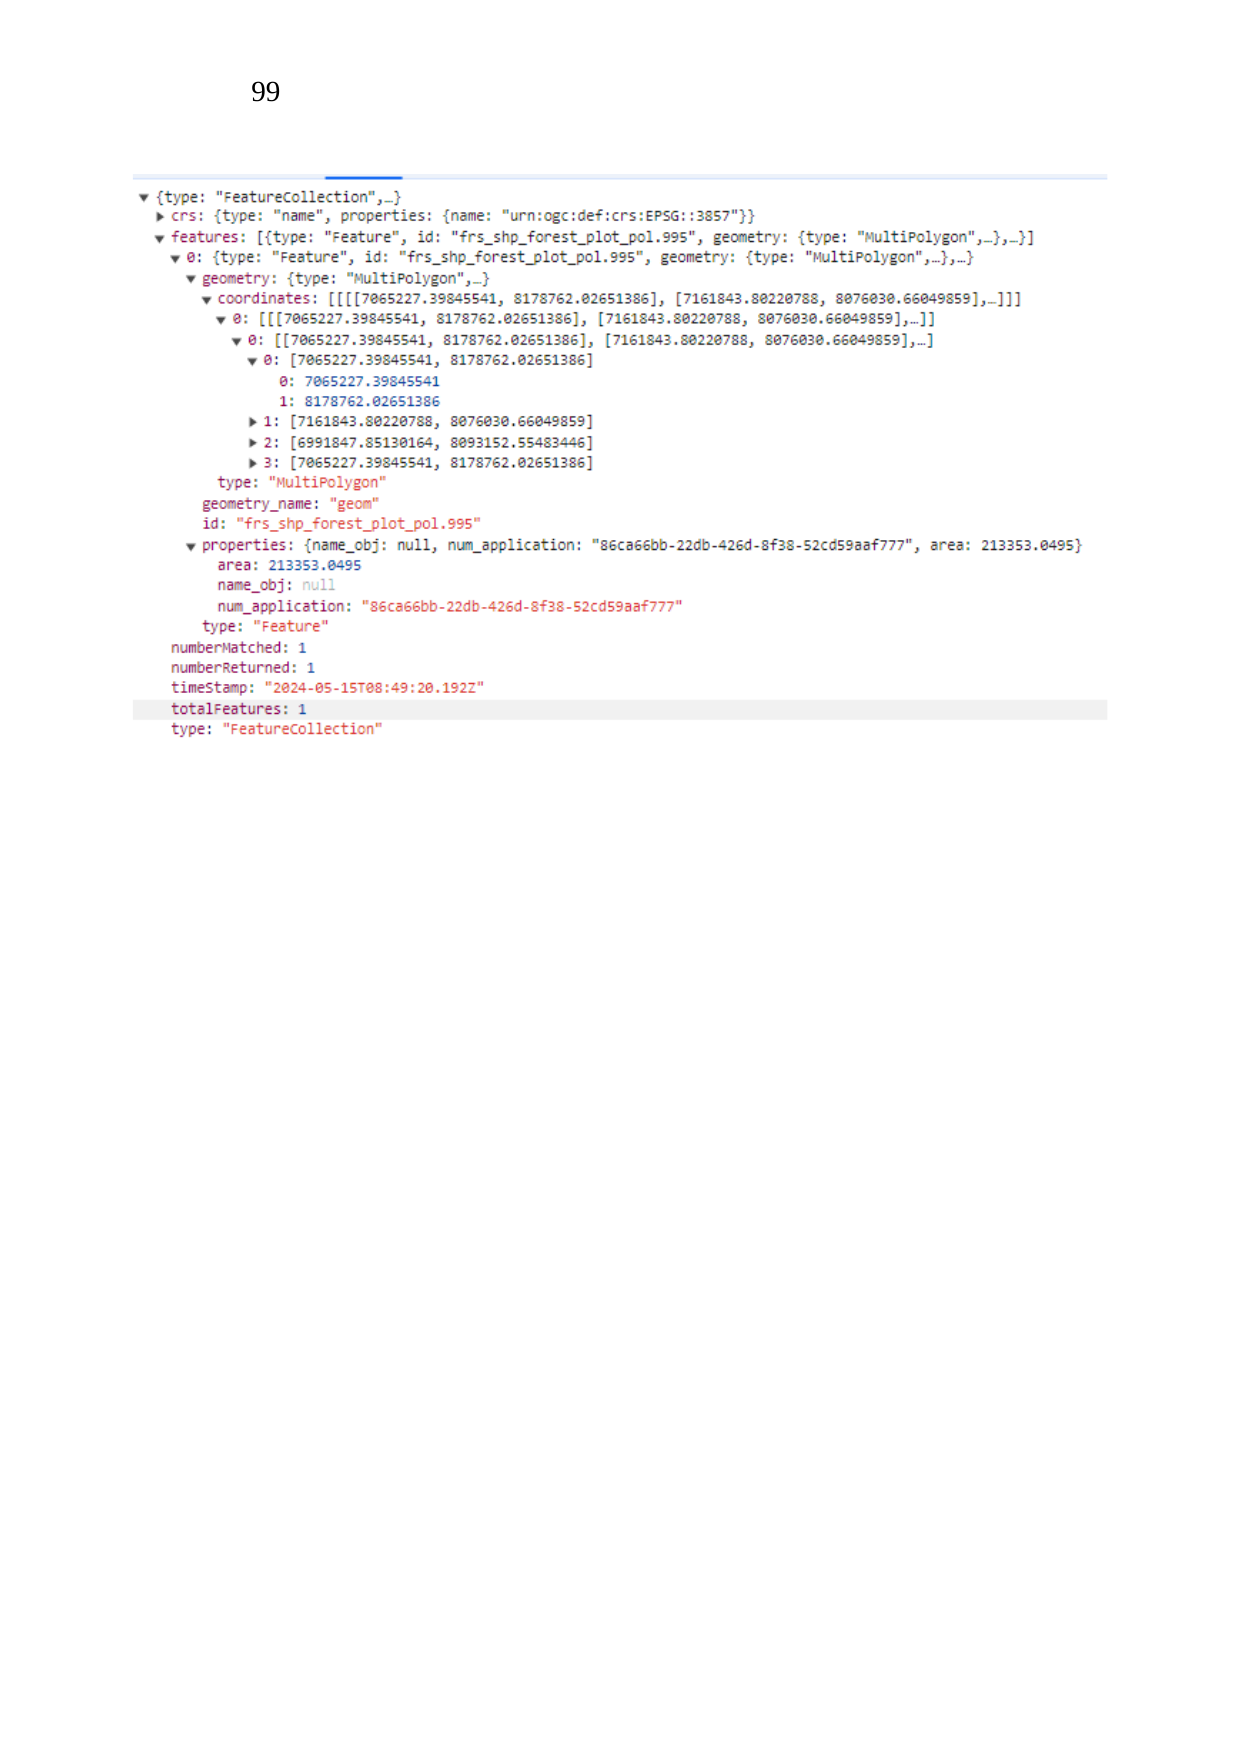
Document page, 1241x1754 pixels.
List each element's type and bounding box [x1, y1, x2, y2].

picture [132, 174, 1108, 760]
